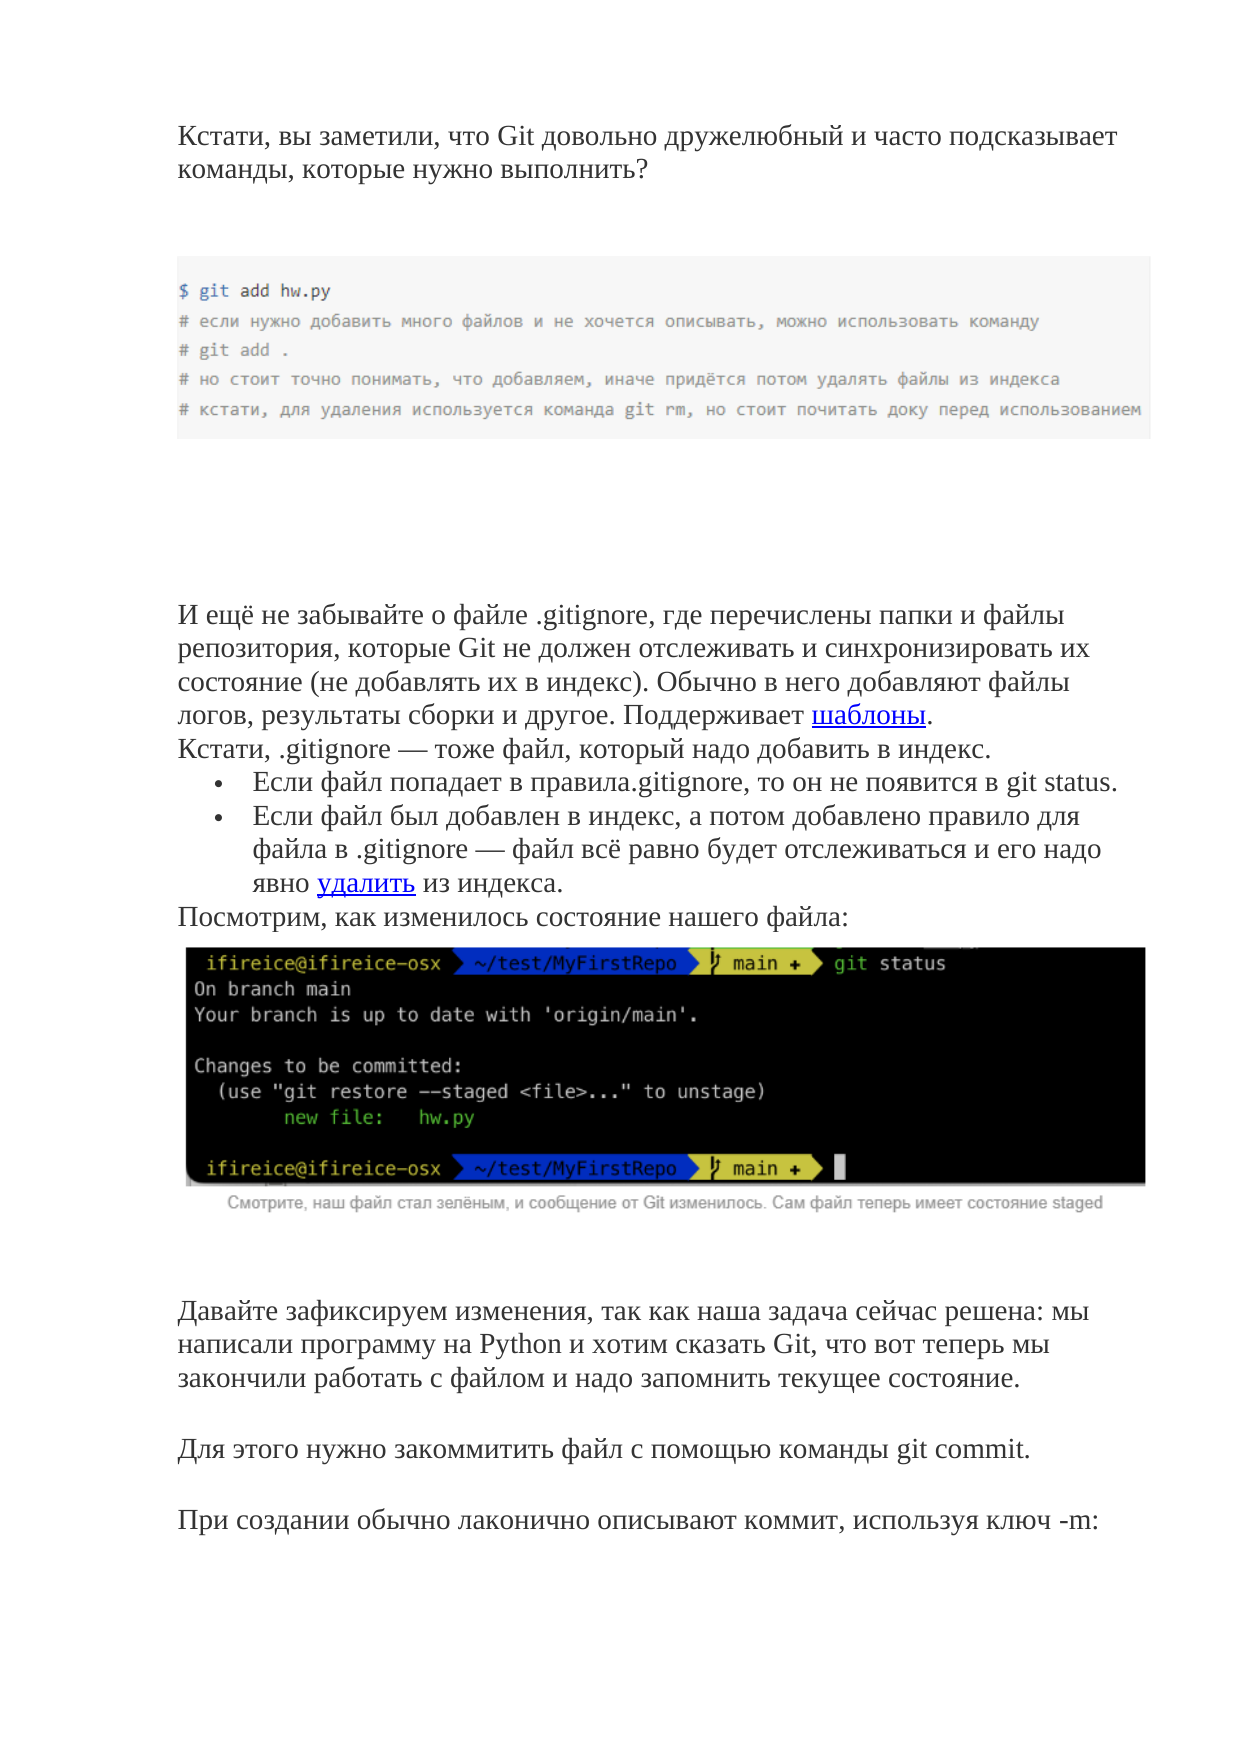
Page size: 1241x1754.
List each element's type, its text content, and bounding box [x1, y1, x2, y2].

text Давайте зафиксируем изменения, так как наша задача сейчас решена: мы написали программу на Python и хотим сказать Git, что вот теперь мы закончили работать с файлом и надо запомнить текущее состояние. [177, 1293, 1152, 1393]
text Посмотрим, как изменилось состояние нашего файла: [177, 899, 1152, 932]
text При создании обычно лаконично описывают коммит, используя ключ -m: [177, 1502, 1152, 1536]
picture [177, 932, 1152, 1241]
text Для этого нужно закоммитить файл с помощью команды git commit. [177, 1431, 1152, 1464]
list Если файл попадает в правила.gitignore, то он не появится в git status. [215, 764, 1152, 798]
text И ещё не забывайте о файле .gitignore, где перечислены папки и файлы репозитория, которые Git не должен отслеживать и синхронизировать их состояние (не добавлять их в индекс). Обычно в него добавляют файлы логов, результаты сборки и другое. Поддерживает шаблоны. Кстати, .gitignore — тоже файл, который надо добавить в индекс. [177, 597, 1152, 764]
text Кстати, вы заметили, что Git довольно дружелюбный и часто подсказывает команды, которые нужно выполнить? [177, 118, 1152, 185]
picture [177, 256, 1152, 439]
list Если файл был добавлен в индекс, а потом добавлено правило для файла в .gitignore — файл всё равно будет отслеживаться и его надо явно удалить из индекса. [215, 798, 1152, 899]
